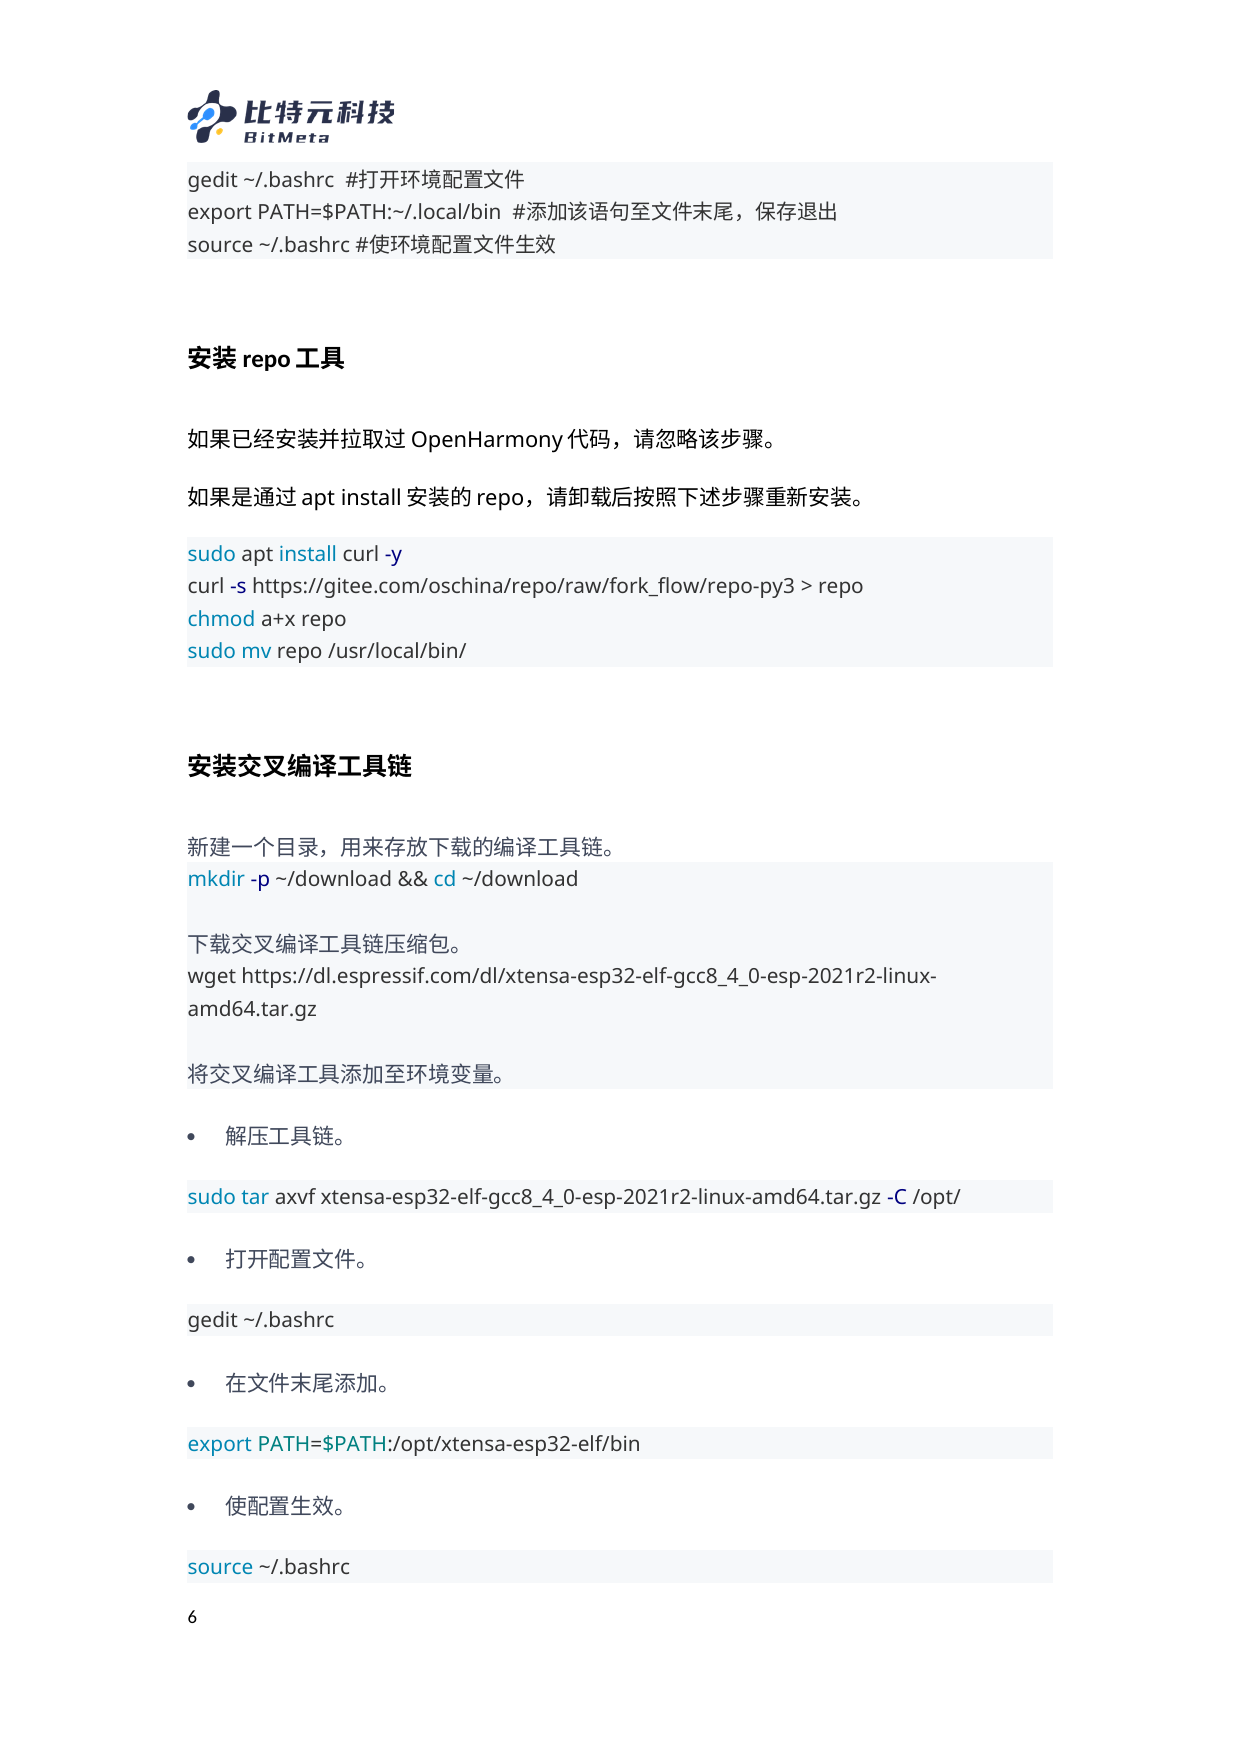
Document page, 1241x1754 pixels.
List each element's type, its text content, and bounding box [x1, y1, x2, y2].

text gedit ~/.bashrc [187, 1304, 1053, 1336]
text 安装repo工具 [187, 324, 1053, 389]
text 下载交叉编译工具链压缩包。 [187, 927, 1053, 959]
text chmod a+x repo [187, 602, 1053, 634]
text 安装交叉编译工具链 [187, 732, 1053, 797]
text source ~/.bashrc #使环境配置文件生效 [187, 227, 1053, 259]
text source ~/.bashrc [187, 1550, 1053, 1583]
text export PATH=$PATH:~/.local/bin #添加该语句至文件末尾，保存退出 [187, 194, 1053, 227]
text mkdir -p ~/download && cd ~/download [187, 862, 1053, 894]
text sudo tar axvf xtensa-esp32-elf-gcc8_4_0-esp-2021r2-linux-amd64.tar.gz -C /opt/ [187, 1180, 1053, 1213]
list 打开配置文件。 [187, 1242, 1053, 1274]
picture [187, 90, 395, 143]
list 解压工具链。 [187, 1119, 1053, 1151]
text 如果已经安装并拉取过OpenHarmony代码，请忽略该步骤。 [187, 422, 1053, 454]
text 如果是通过apt install安装的repo，请卸载后按照下述步骤重新安装。 [187, 479, 1053, 512]
text sudo apt install curl -y [187, 537, 1053, 569]
text wget https://dl.espressif.com/dl/xtensa-esp32-elf-gcc8_4_0-esp-2021r2-linux-amd64.tar.gz [187, 959, 1053, 1024]
text gedit ~/.bashrc #打开环境配置文件 [187, 162, 1053, 194]
text export PATH=$PATH:/opt/xtensa-esp32-elf/bin [187, 1427, 1053, 1459]
text 将交叉编译工具添加至环境变量。 [187, 1057, 1053, 1089]
text sudo mv repo /usr/local/bin/ [187, 634, 1053, 667]
text 新建一个目录，用来存放下载的编译工具链。 [187, 829, 1053, 862]
list 在文件末尾添加。 [187, 1365, 1053, 1398]
list 使配置生效。 [187, 1489, 1053, 1521]
text curl -s https://gitee.com/oschina/repo/raw/fork_flow/repo-py3 > repo [187, 569, 1053, 602]
